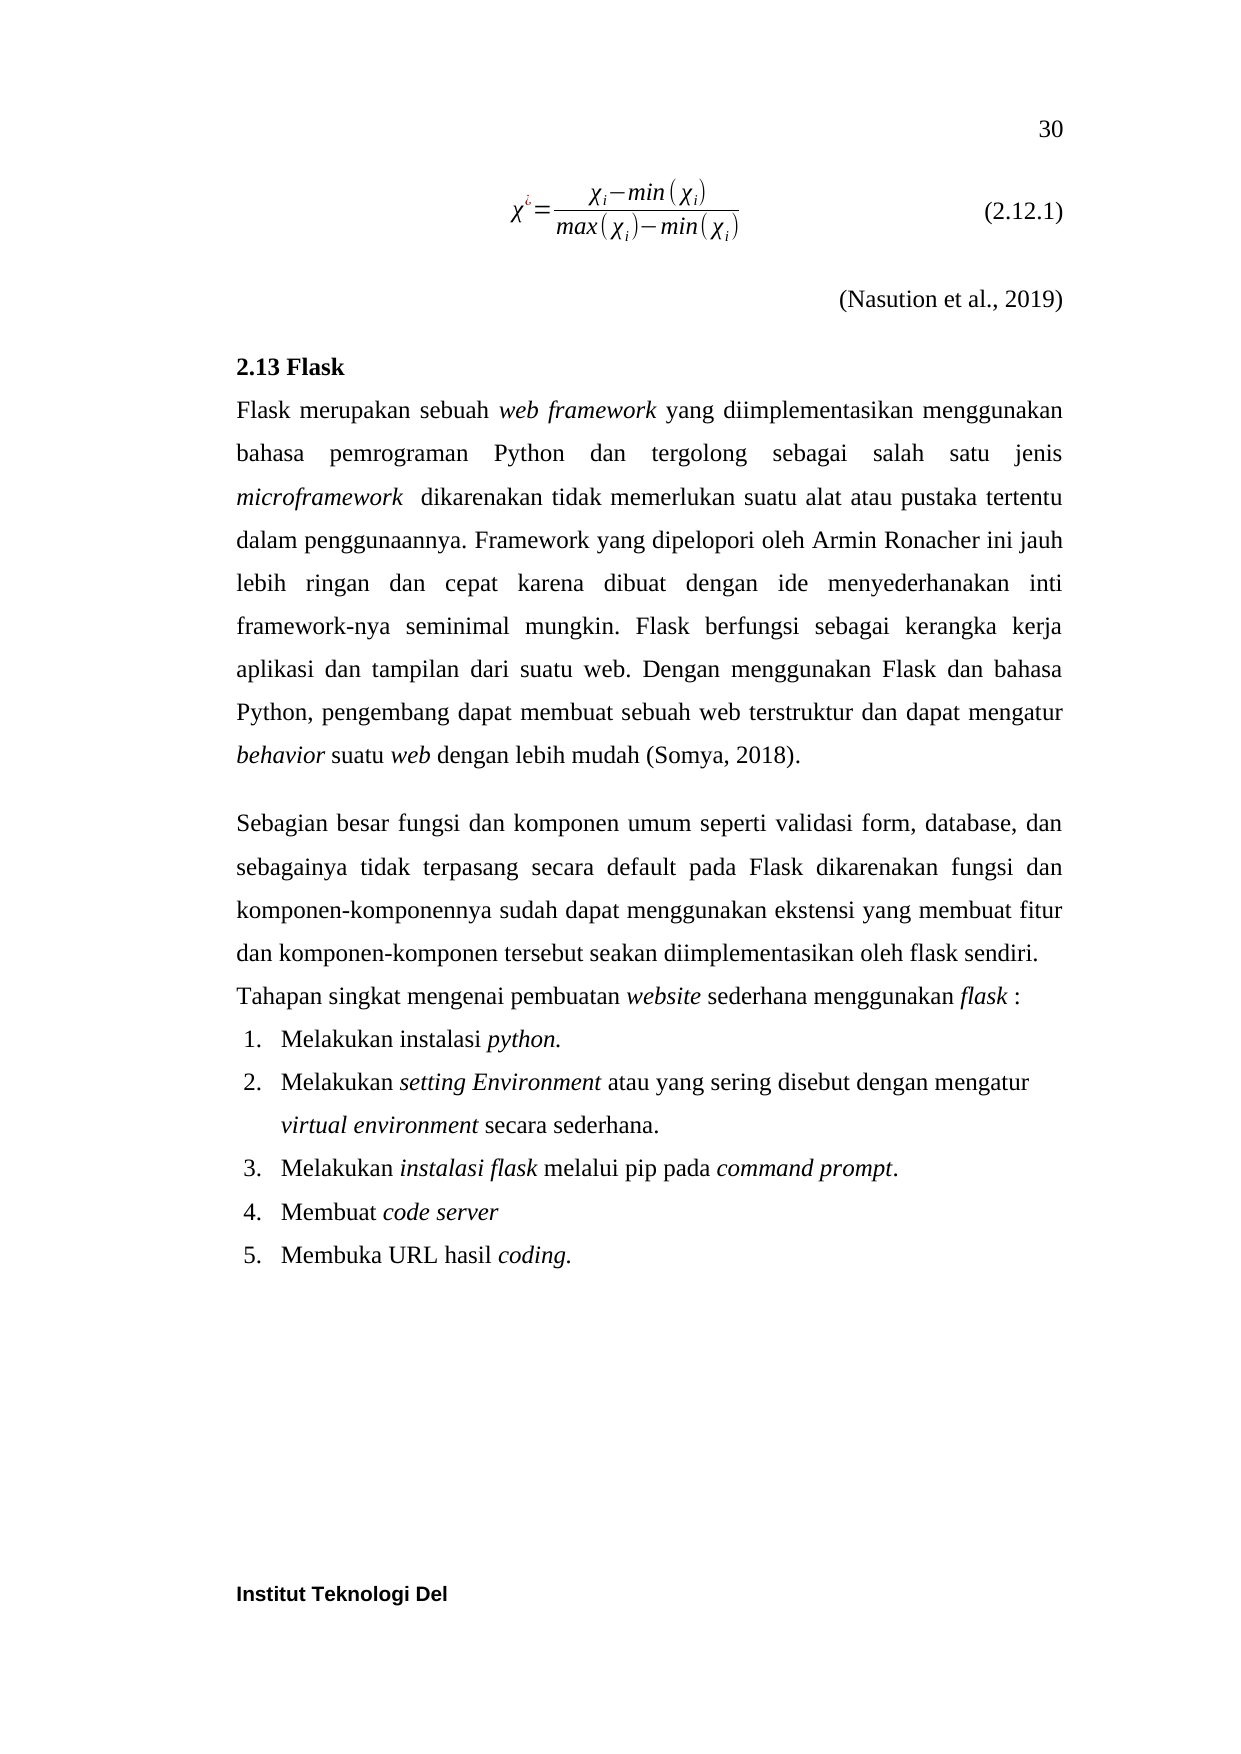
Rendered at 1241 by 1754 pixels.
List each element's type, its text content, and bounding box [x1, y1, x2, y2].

text (Nasution et al., 2019) [236, 284, 1063, 313]
text Tahapan singkat mengenai pembuatan website sederhana menggunakan flask : [236, 981, 1063, 1010]
list Membuat code server [243, 1197, 1063, 1225]
list Membuka URL hasil coding. [243, 1240, 1063, 1268]
text Flask merupakan sebuah web framework yang diimplementasikan menggunakan bahasa pemrograman Python dan tergolong sebagai salah satu jenis microframework dikarenakan tidak memerlukan suatu alat atau pustaka tertentu dalam penggunaannya. Framework yang dipelopori oleh Armin Ronacher ini jauh lebih ringan dan cepat karena dibuat dengan ide menyederhanakan inti framework-nya seminimal mungkin. Flask berfungsi sebagai kerangka kerja aplikasi dan tampilan dari suatu web. Dengan menggunakan Flask dan bahasa Python, pengembang dapat membuat sebuah web terstruktur dan dapat mengatur behavior suatu web dengan lebih mudah (Somya, 2018). [236, 395, 1063, 769]
list Melakukan instalasi flask melalui pip pada command prompt. [243, 1153, 1063, 1182]
text Sebagian besar fungsi dan komponen umum seperti validasi form, database, dan sebagainya tidak terpasang secara default pada Flask dikarenakan fungsi dan komponen-komponennya sudah dapat menggunakan ekstensi yang membuat fitur dan komponen-komponen tersebut seakan diimplementasikan oleh flask sendiri. [236, 808, 1063, 967]
text (2.12.1) [236, 177, 1063, 245]
subtitle 2.13 Flask [236, 352, 1063, 381]
list Melakukan setting Environment atau yang sering disebut dengan mengatur virtual environment secara sederhana. [243, 1067, 1063, 1139]
list Melakukan instalasi python. [243, 1024, 1063, 1053]
